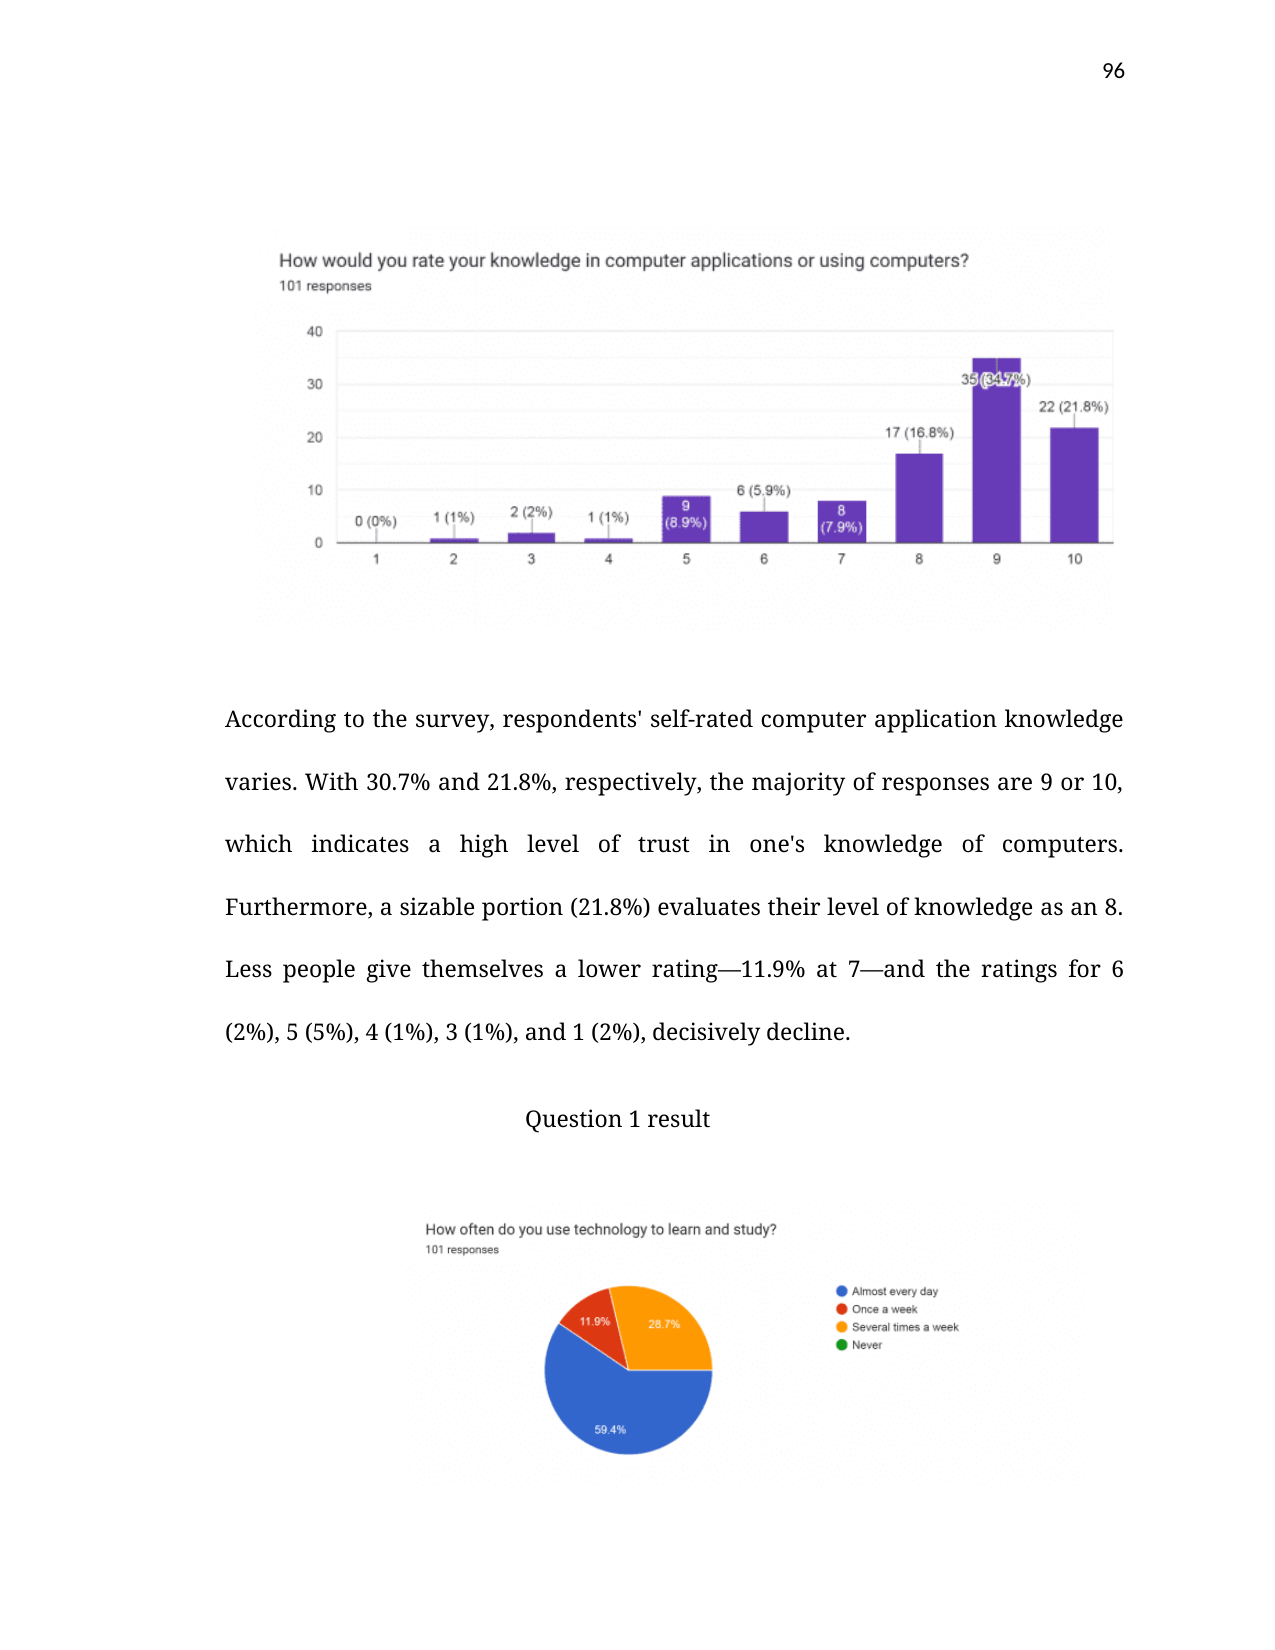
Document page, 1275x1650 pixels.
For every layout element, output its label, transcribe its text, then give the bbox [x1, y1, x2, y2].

picture [403, 1197, 1088, 1487]
picture [251, 220, 1114, 631]
text Question 1 result [525, 1103, 1125, 1134]
